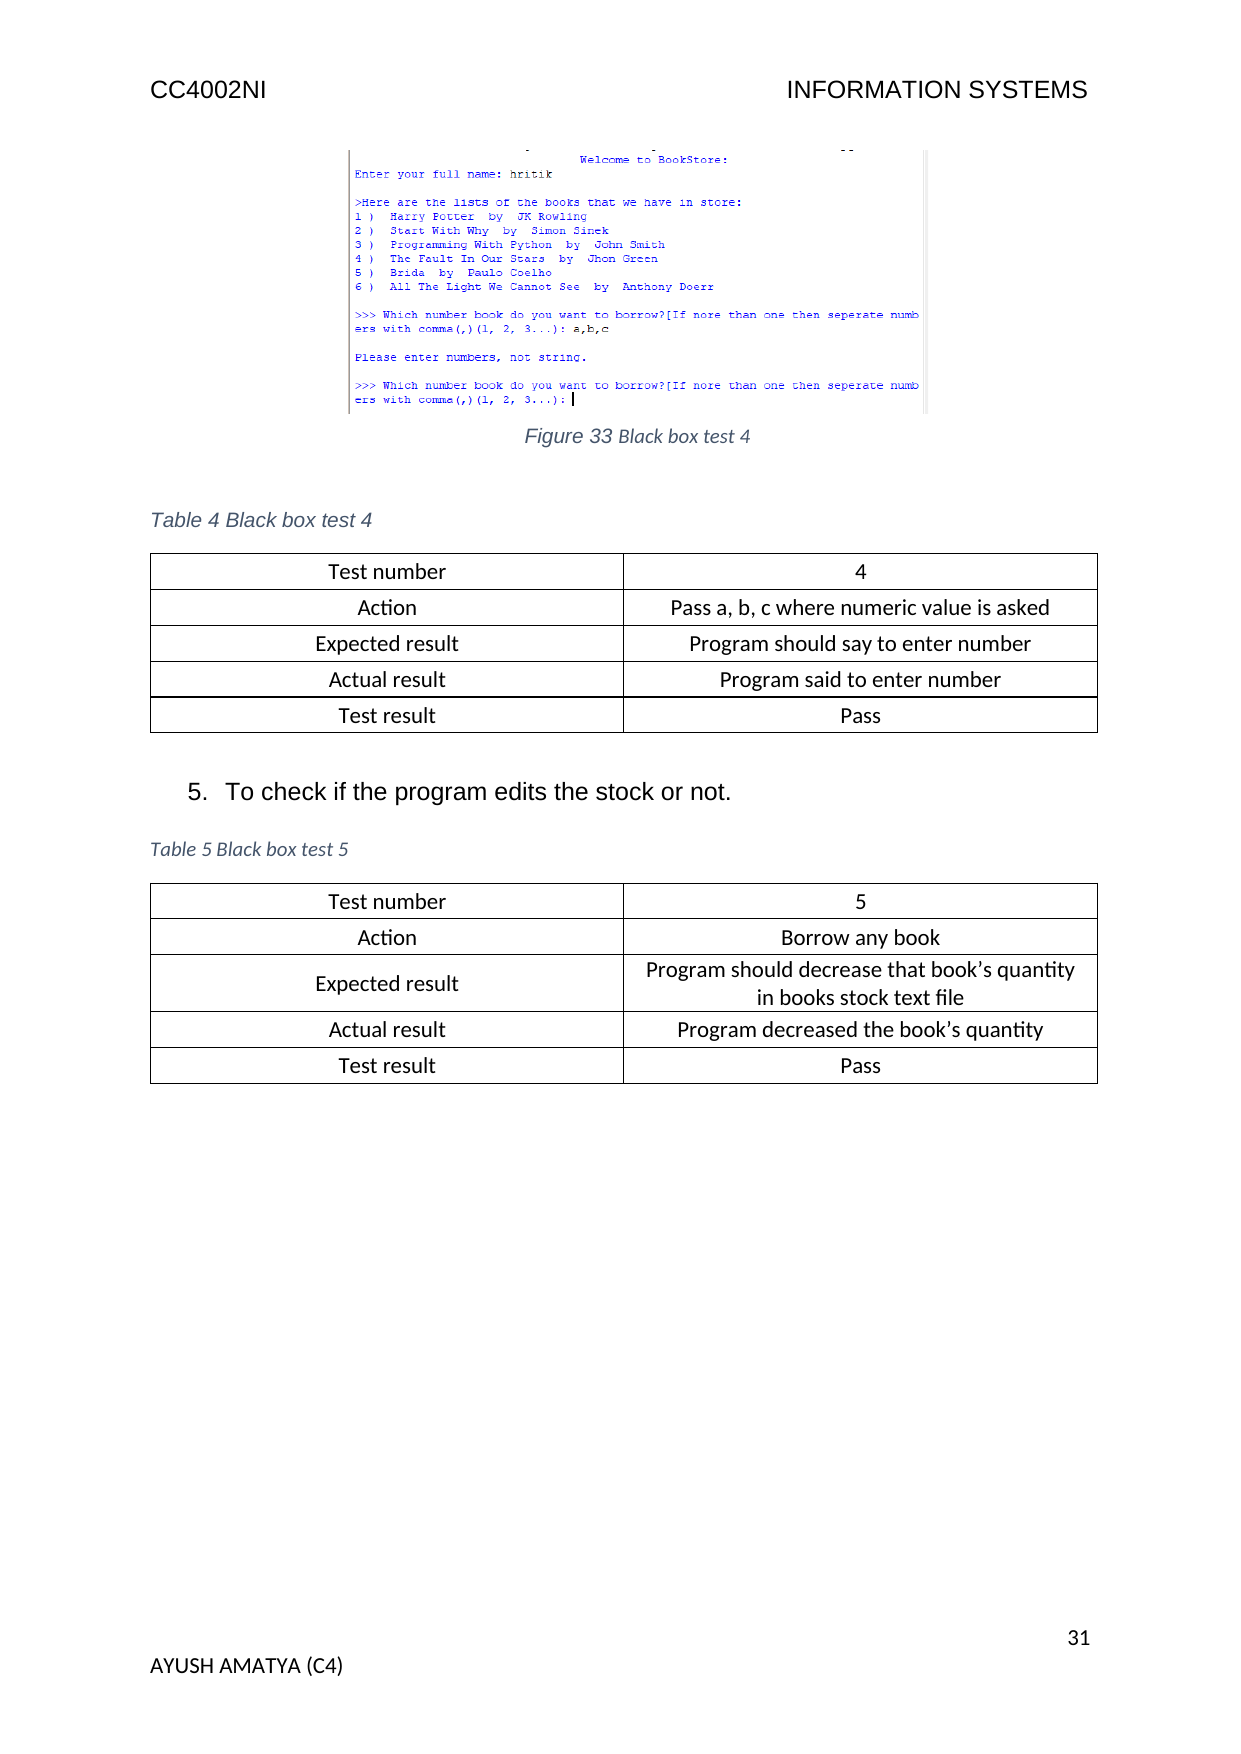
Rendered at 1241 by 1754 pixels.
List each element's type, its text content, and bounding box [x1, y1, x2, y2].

table_cell Actual result [151, 662, 623, 696]
table_header 4 [624, 554, 1097, 589]
table_cell Expected result [151, 955, 623, 1011]
table_cell Test result [151, 698, 623, 732]
list To check if the program edits the stock or not. [187, 776, 1090, 805]
table_cell Test result [151, 1048, 623, 1083]
table_cell Borrow any book [624, 919, 1097, 954]
text Table 4 Black box test 4 [150, 508, 1090, 532]
table_header 5 [624, 884, 1097, 918]
table_cell Program should say to enter number [624, 626, 1097, 661]
table_cell Program said to enter number [624, 662, 1097, 696]
table_cell Program should decrease that book’s quantity in books stock text file [624, 955, 1097, 1011]
table_cell Expected result [151, 626, 623, 661]
table_cell Pass a, b, c where numeric value is asked [624, 590, 1097, 625]
table_cell Pass [624, 1048, 1097, 1083]
picture [348, 150, 929, 414]
table_cell Pass [624, 698, 1097, 732]
table_header Test number [151, 554, 623, 589]
table_cell Actual result [151, 1012, 623, 1047]
text Table 5 Black box test 5 [150, 836, 1090, 862]
table_cell Action [151, 919, 623, 954]
table_cell Program decreased the book’s quantity [624, 1012, 1097, 1047]
table_cell Action [151, 590, 623, 625]
table_header Test number [151, 884, 623, 918]
